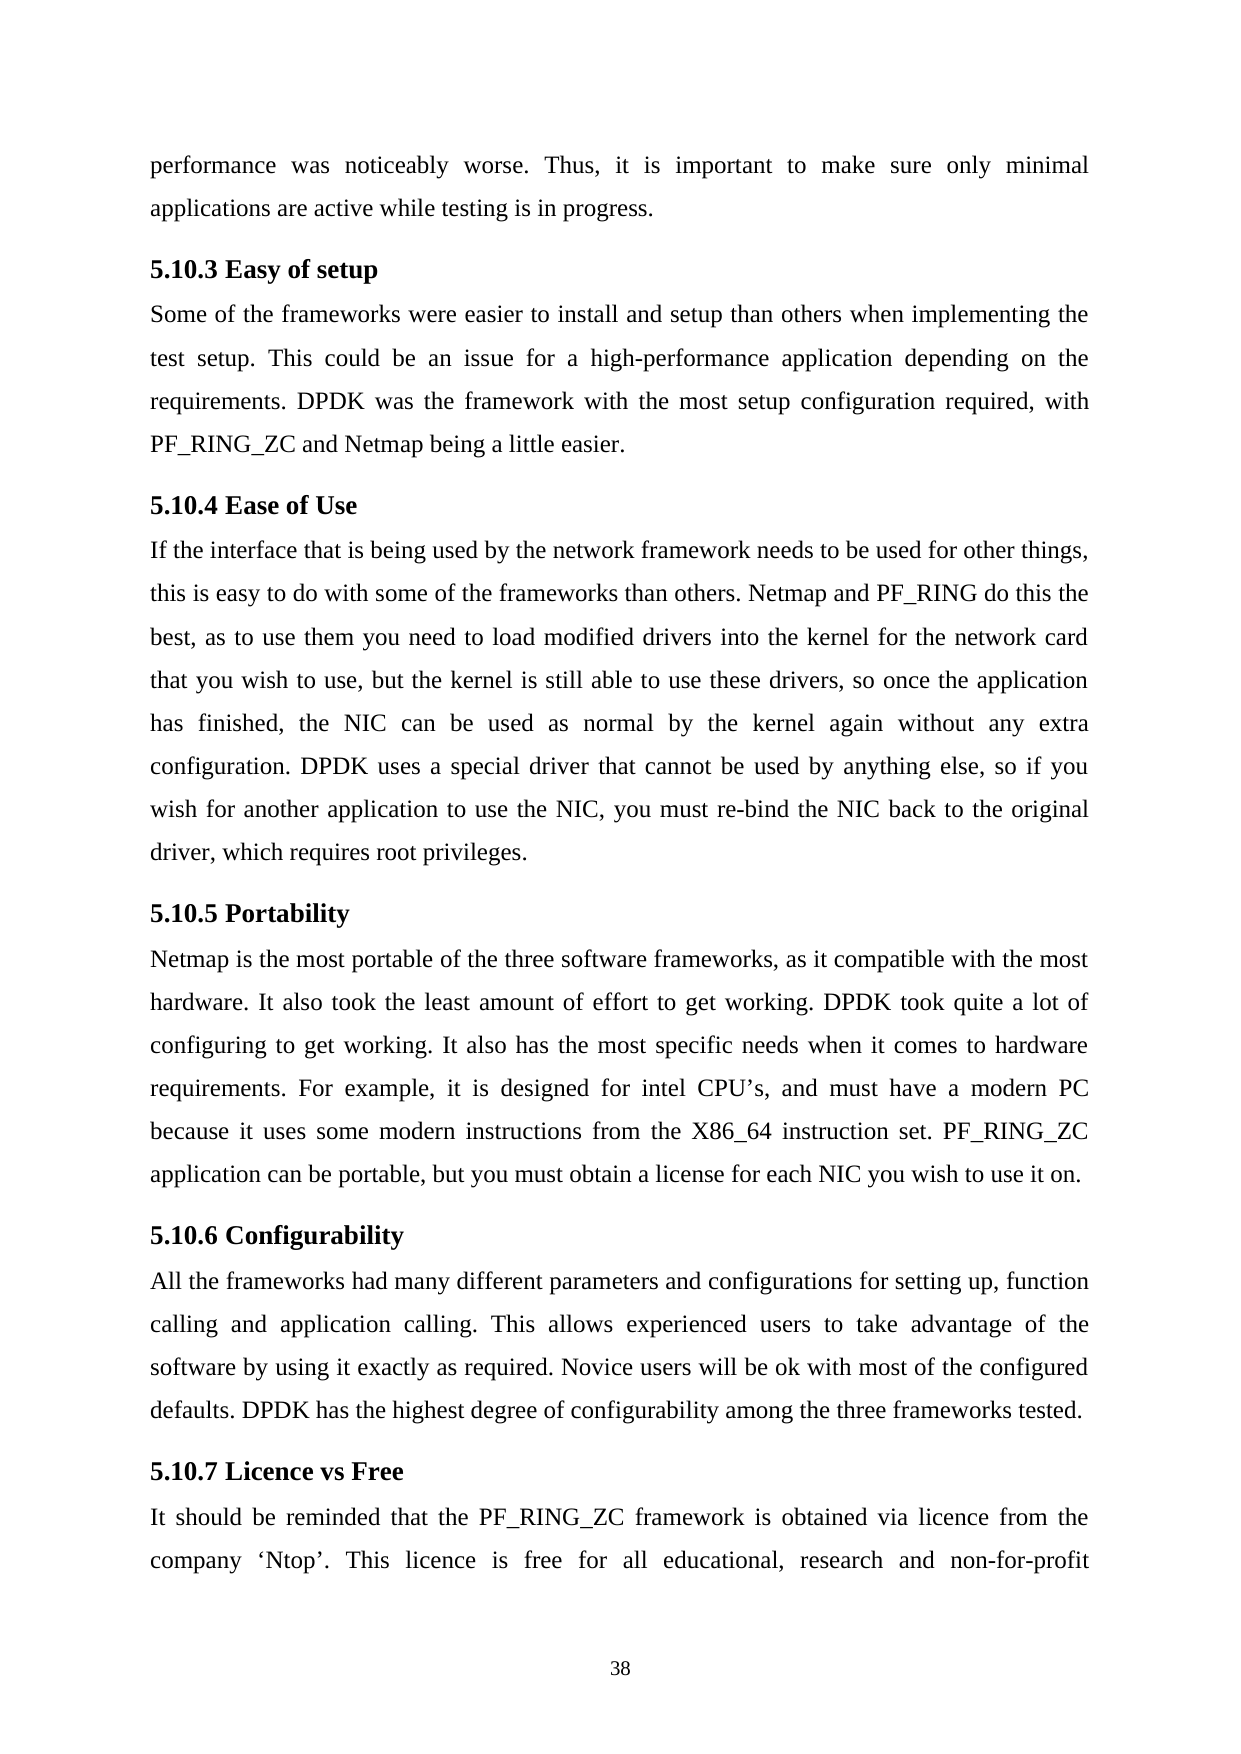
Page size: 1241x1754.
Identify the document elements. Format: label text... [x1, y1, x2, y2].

subtitle Ease of Use [150, 489, 1090, 520]
subtitle Easy of setup [150, 253, 1090, 284]
text All the frameworks had many different parameters and configurations for setting up, function calling and application calling. This allows experienced users to take advantage of the software by using it exactly as required. Novice users will be ok with most of the configured defaults. DPDK has the highest degree of configurability among the three frameworks tested. [150, 1266, 1090, 1424]
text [150, 1502, 1090, 1573]
text Some of the frameworks were easier to install and setup than others when implementing the test setup. This could be an issue for a high-performance application depending on the requirements. DPDK was the framework with the most setup configuration required, with PF_RING_ZC and Netmap being a little easier. [150, 299, 1090, 458]
subtitle Licence vs Free [150, 1455, 1090, 1486]
subtitle Portability [150, 897, 1090, 928]
subtitle Configurability [150, 1219, 1090, 1250]
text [150, 150, 1090, 222]
text If the interface that is being used by the network framework needs to be used for other things, this is easy to do with some of the frameworks than others. Netmap and PF_RING do this the best, as to use them you need to load modified drivers into the kernel for the network card that you wish to use, but the kernel is still able to use these drivers, so once the application has finished, the NIC can be used as normal by the kernel again without any extra configuration. DPDK uses a special driver that cannot be used by anything else, so if you wish for another application to use the NIC, you must re-bind the NIC back to the original driver, which requires root privileges. [150, 535, 1090, 866]
text Netmap is the most portable of the three software frameworks, as it compatible with the most hardware. It also took the least amount of effort to get working. DPDK took quite a lot of configuring to get working. It also has the most specific needs when it comes to hardware requirements. For example, it is designed for intel CPU’s, and must have a modern PC because it uses some modern instructions from the X86_64 instruction set. PF_RING_ZC application can be portable, but you must obtain a license for each NIC you wish to use it on. [150, 944, 1090, 1188]
